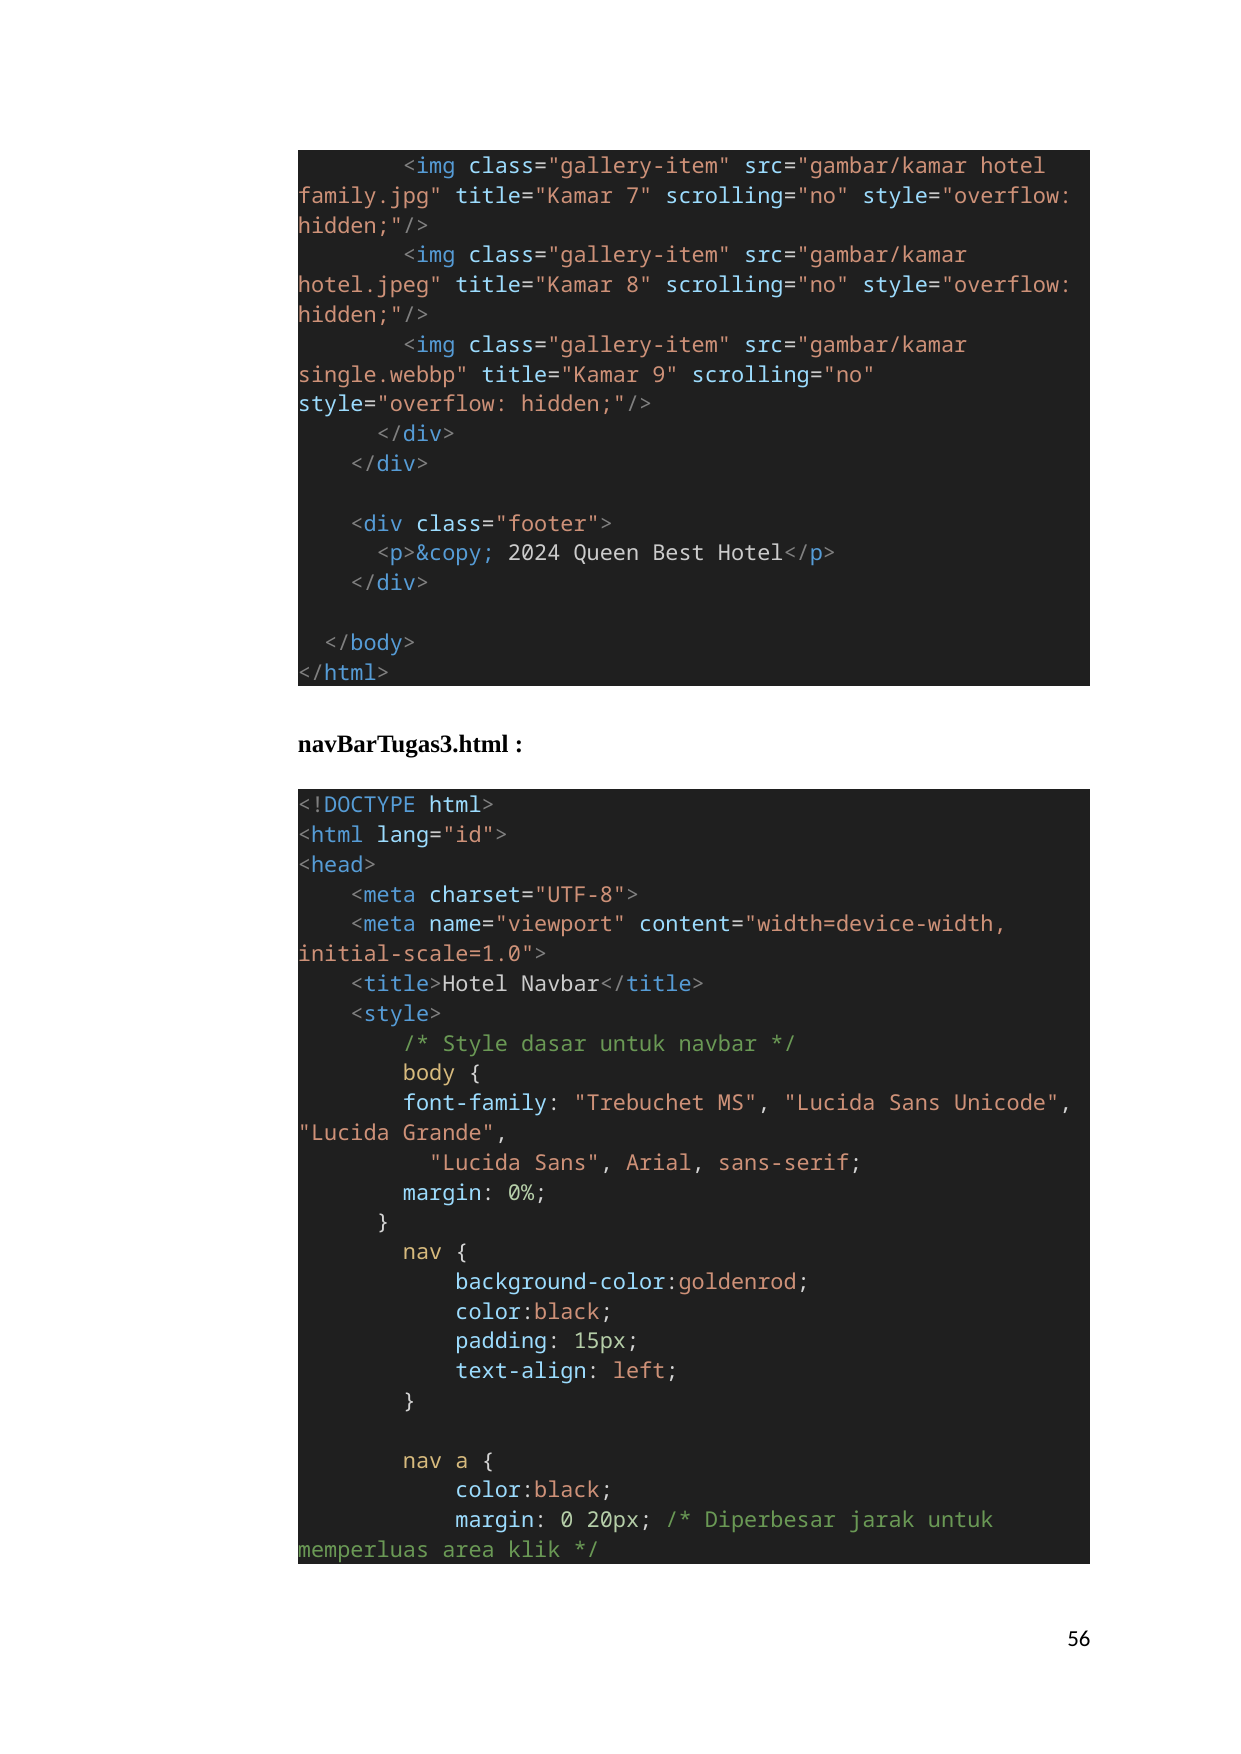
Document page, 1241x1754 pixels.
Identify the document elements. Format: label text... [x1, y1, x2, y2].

text </div> [298, 448, 1090, 478]
text nav a { [298, 1444, 1090, 1474]
text /* Style dasar untuk navbar */ [298, 1027, 1090, 1057]
text <style> [298, 998, 1090, 1027]
text </body> [298, 627, 1090, 656]
text font-family: "Trebuchet MS", "Lucida Sans Unicode", "Lucida Grande", [298, 1087, 1090, 1147]
text text-align: left; [298, 1355, 1090, 1385]
text margin: 0%; [298, 1176, 1090, 1206]
text margin: 0 20px; /* Diperbesar jarak untuk memperluas area klik */ [298, 1504, 1090, 1564]
text </div> [298, 567, 1090, 597]
text <div class="footer"> [298, 507, 1090, 537]
list navBarTugas3.html : [298, 729, 1090, 758]
text "Lucida Sans", Arial, sans-serif; [298, 1147, 1090, 1176]
text <head> [298, 849, 1090, 878]
text <img class="gallery-item" src="gambar/kamar hotel family.jpg" title="Kamar 7" scrolling="no" style="overflow: hidden;"/> [298, 150, 1090, 239]
text padding: 15px; [298, 1325, 1090, 1355]
text <!DOCTYPE html> [298, 789, 1090, 819]
text <title>Hotel Navbar</title> [298, 968, 1090, 998]
text nav { [298, 1236, 1090, 1266]
text color:black; [298, 1296, 1090, 1325]
text </html> [298, 656, 1090, 686]
text } [298, 1385, 1090, 1415]
text <meta name="viewport" content="width=device-width, initial-scale=1.0"> [298, 908, 1090, 968]
text <meta charset="UTF-8"> [298, 878, 1090, 908]
text } [298, 1206, 1090, 1236]
text color:black; [298, 1474, 1090, 1504]
text <img class="gallery-item" src="gambar/kamar hotel.jpeg" title="Kamar 8" scrolling="no" style="overflow: hidden;"/> [298, 239, 1090, 329]
text <p>&copy; 2024 Queen Best Hotel</p> [298, 537, 1090, 567]
text </div> [298, 418, 1090, 448]
text body { [298, 1057, 1090, 1087]
text <html lang="id"> [298, 819, 1090, 849]
text background-color:goldenrod; [298, 1266, 1090, 1296]
text <img class="gallery-item" src="gambar/kamar single.webbp" title="Kamar 9" scrolling="no" style="overflow: hidden;"/> [298, 329, 1090, 418]
